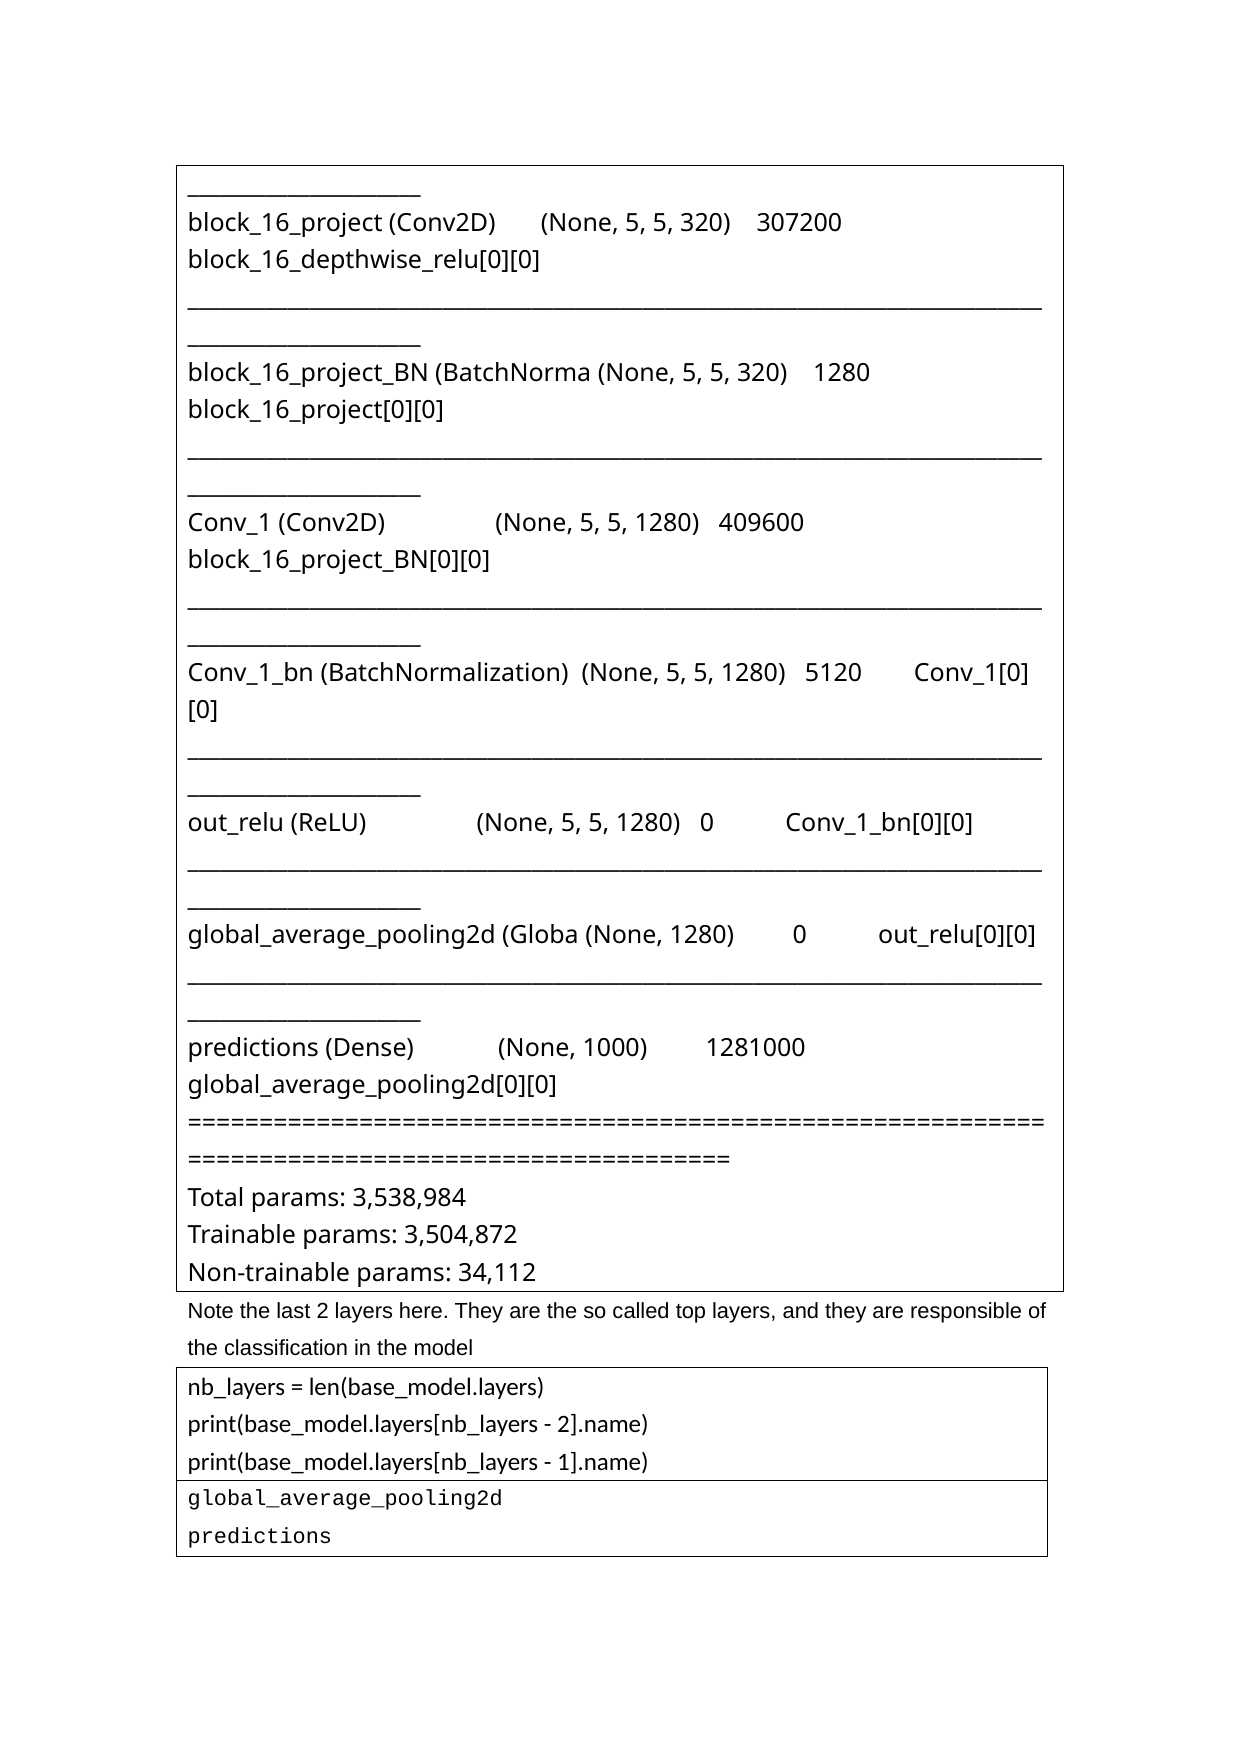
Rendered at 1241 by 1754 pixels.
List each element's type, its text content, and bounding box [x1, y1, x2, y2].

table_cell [177, 166, 1063, 1291]
table_header nb_layers = len(base_model.layers) print(base_model.layers[nb_layers - 2].name) print(base_model.layers[nb_layers - 1].name) [177, 1368, 1047, 1480]
text Note the last 2 layers here. They are the so called top layers, and they are responsible of the classification in the model [187, 1292, 1053, 1367]
